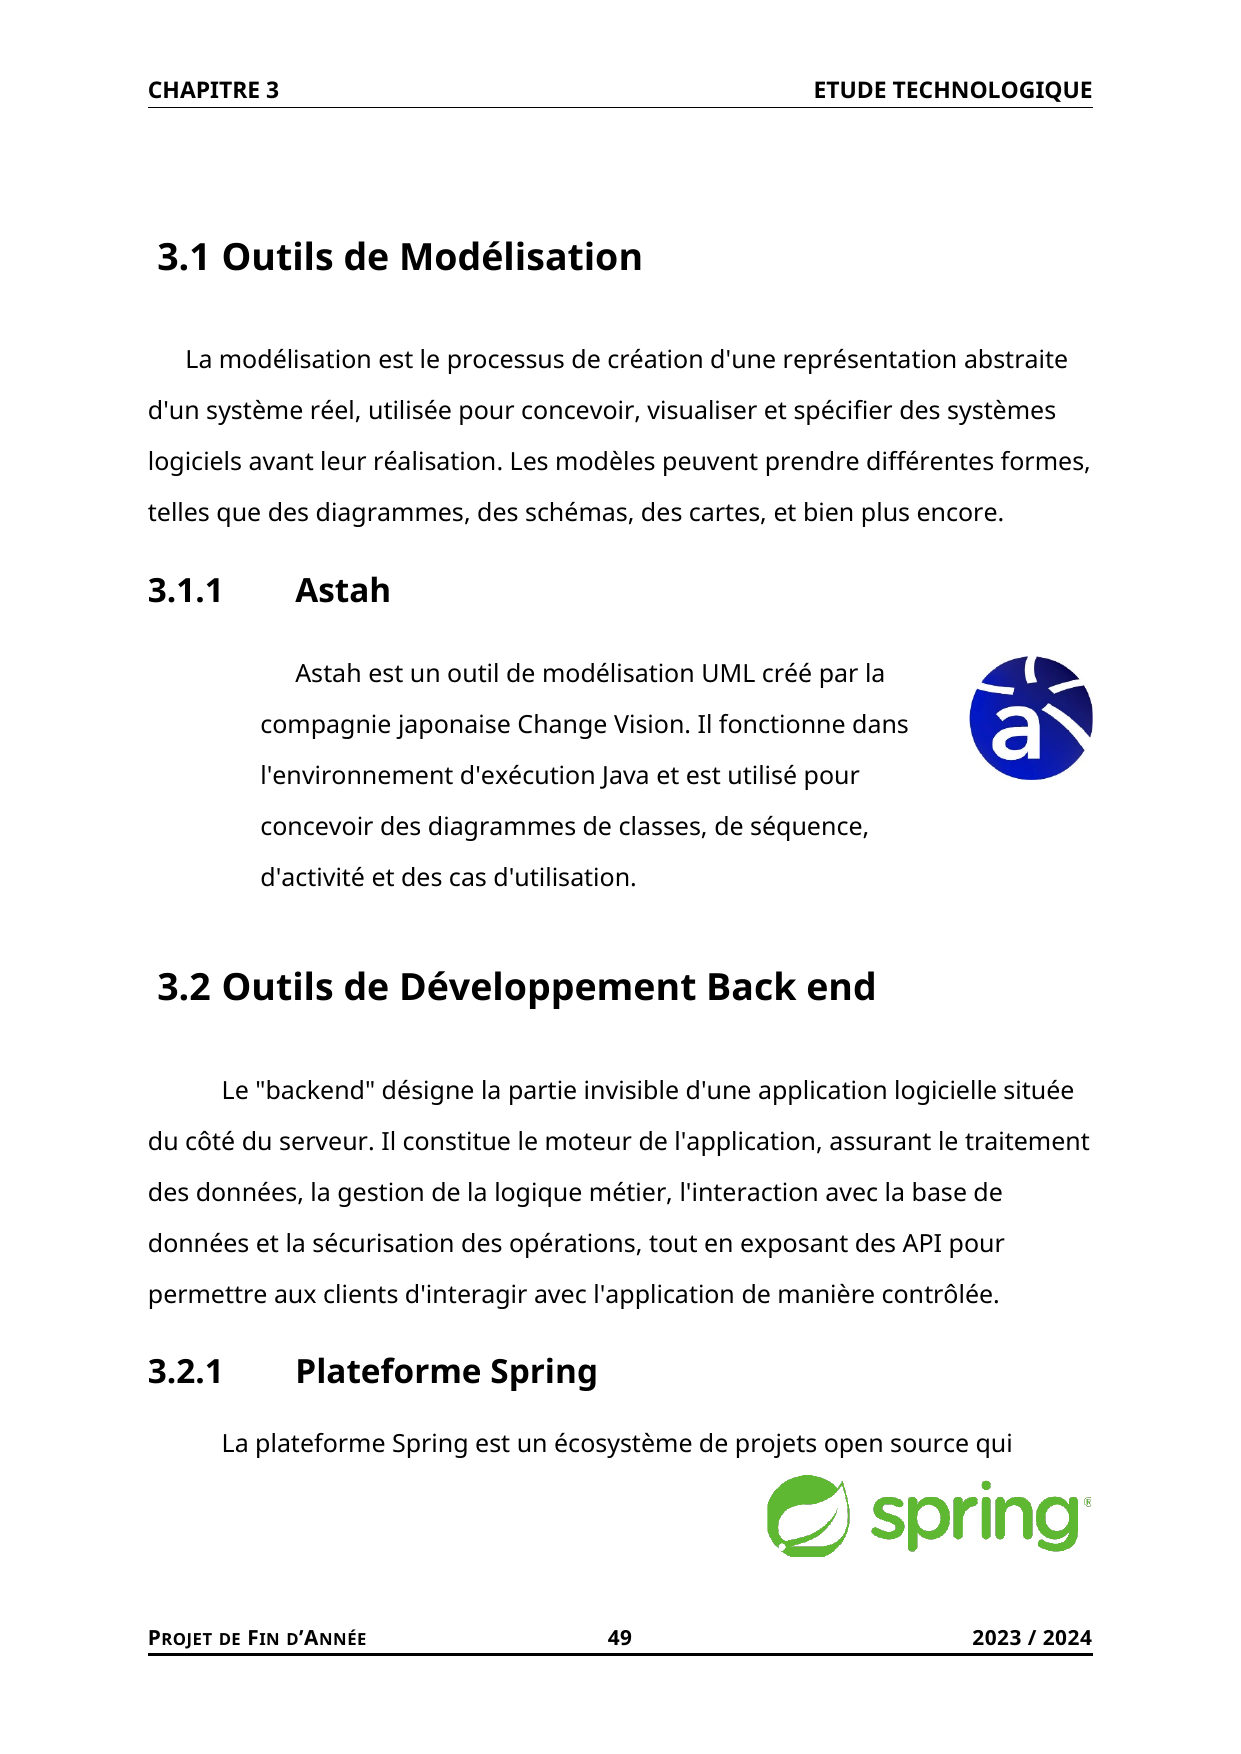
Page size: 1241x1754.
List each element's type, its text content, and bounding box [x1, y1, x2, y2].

text Le "backend" désigne la partie invisible d'une application logicielle située du côté du serveur. Il constitue le moteur de l'application, assurant le traitement des données, la gestion de la logique métier, l'interaction avec la base de données et la sécurisation des opérations, tout en exposant des API pour permettre aux clients d'interagir avec l'application de manière contrôlée. [148, 1072, 1093, 1311]
picture [969, 656, 1093, 780]
subtitle Outils de Développement Back end [157, 961, 1093, 1012]
text Astah est un outil de modélisation UML créé par la compagnie japonaise Change Vision. Il fonctionne dans l'environnement d'exécution Java et est utilisé pour concevoir des diagrammes de classes, de séquence, d'activité et des cas d'utilisation. [260, 655, 1093, 894]
list Astah [148, 566, 1093, 612]
text La modélisation est le processus de création d'une représentation abstraite d'un système réel, utilisée pour concevoir, visualiser et spécifier des systèmes logiciels avant leur réalisation. Les modèles peuvent prendre différentes formes, telles que des diagrammes, des schémas, des cartes, et bien plus encore. [148, 341, 1093, 529]
picture [766, 1475, 1091, 1556]
subtitle Outils de Modélisation [157, 230, 1093, 281]
